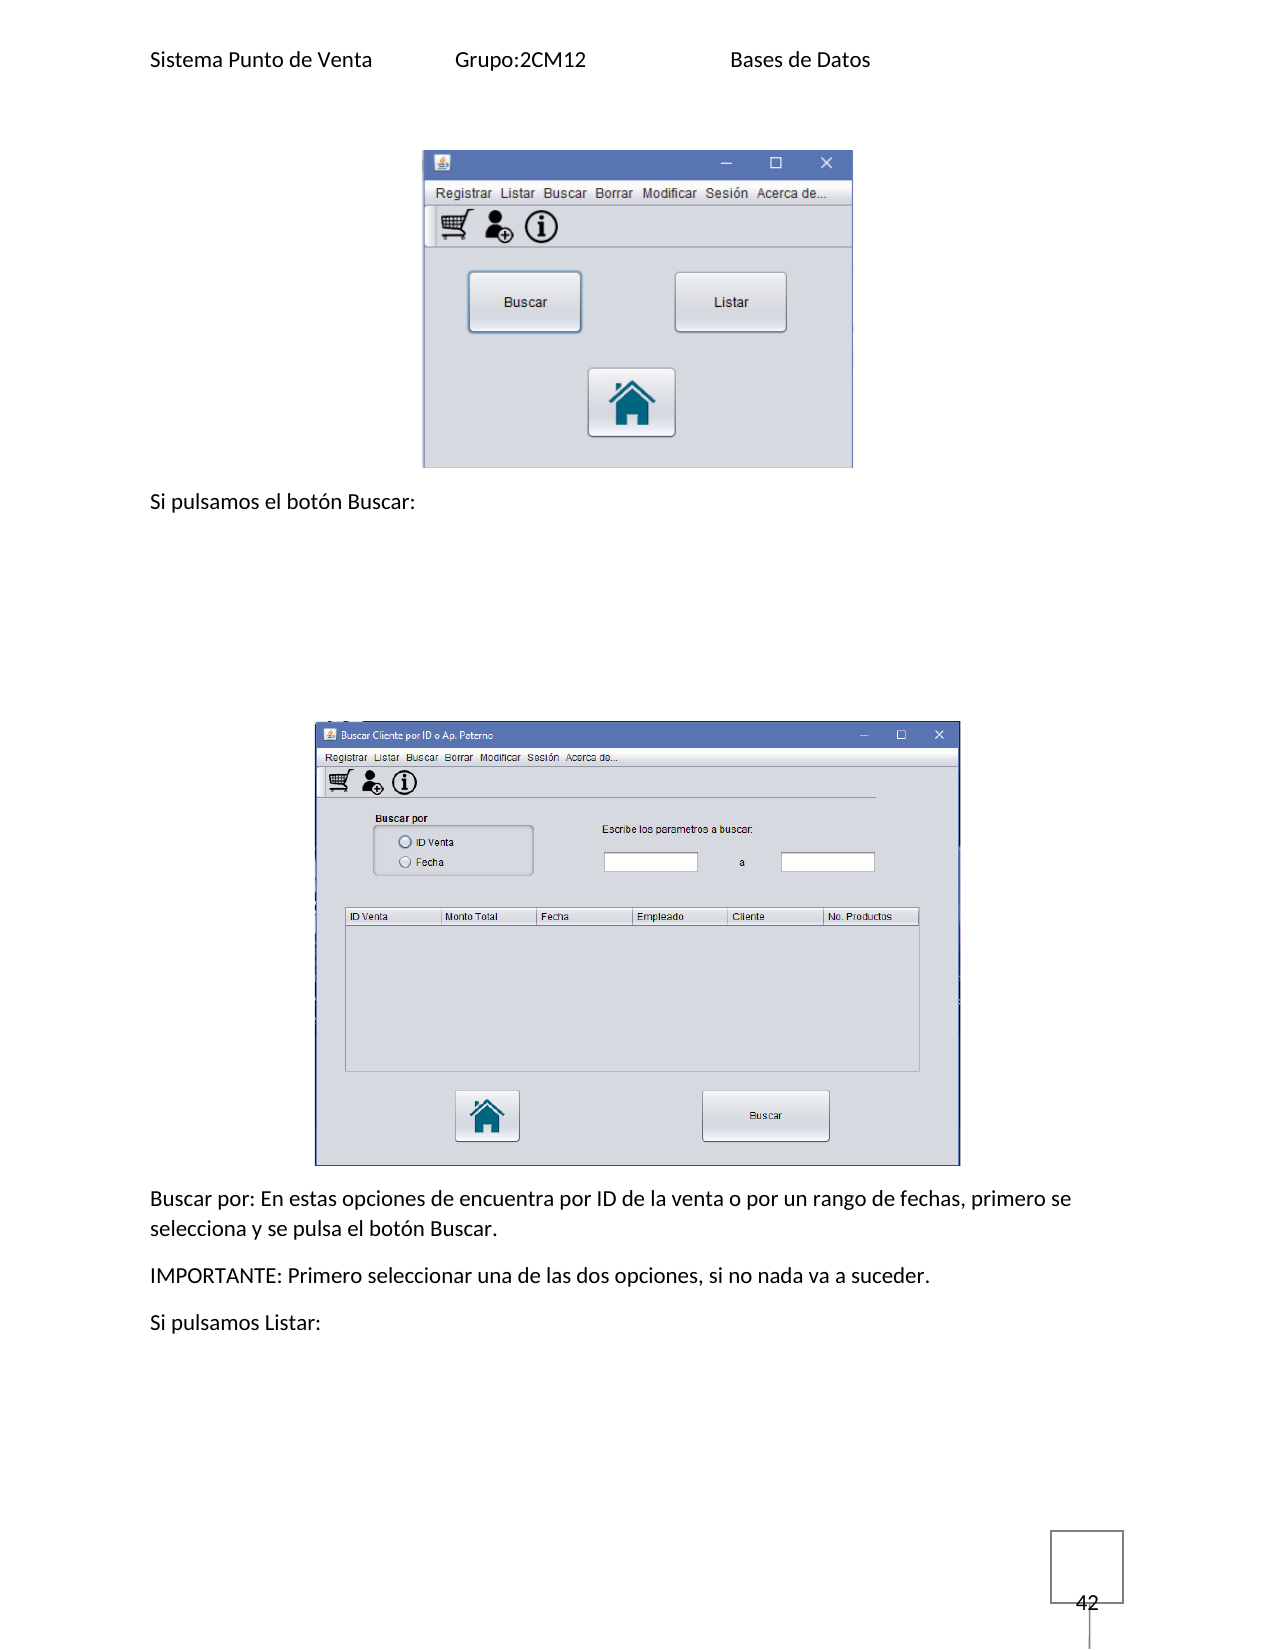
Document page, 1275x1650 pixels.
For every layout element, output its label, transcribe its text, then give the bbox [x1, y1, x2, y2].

text Buscar por: En estas opciones de encuentra por ID de la venta o por un rango de fechas, primero se selecciona y se pulsa el botón Buscar. [150, 1184, 1125, 1242]
text Si pulsamos Listar: [150, 1308, 1125, 1336]
text Si pulsamos el botón Buscar: [150, 487, 1125, 515]
picture [314, 721, 961, 1166]
text IMPORTANTE: Primero seleccionar una de las dos opciones, si no nada va a suceder. [150, 1261, 1125, 1289]
picture [421, 150, 854, 468]
